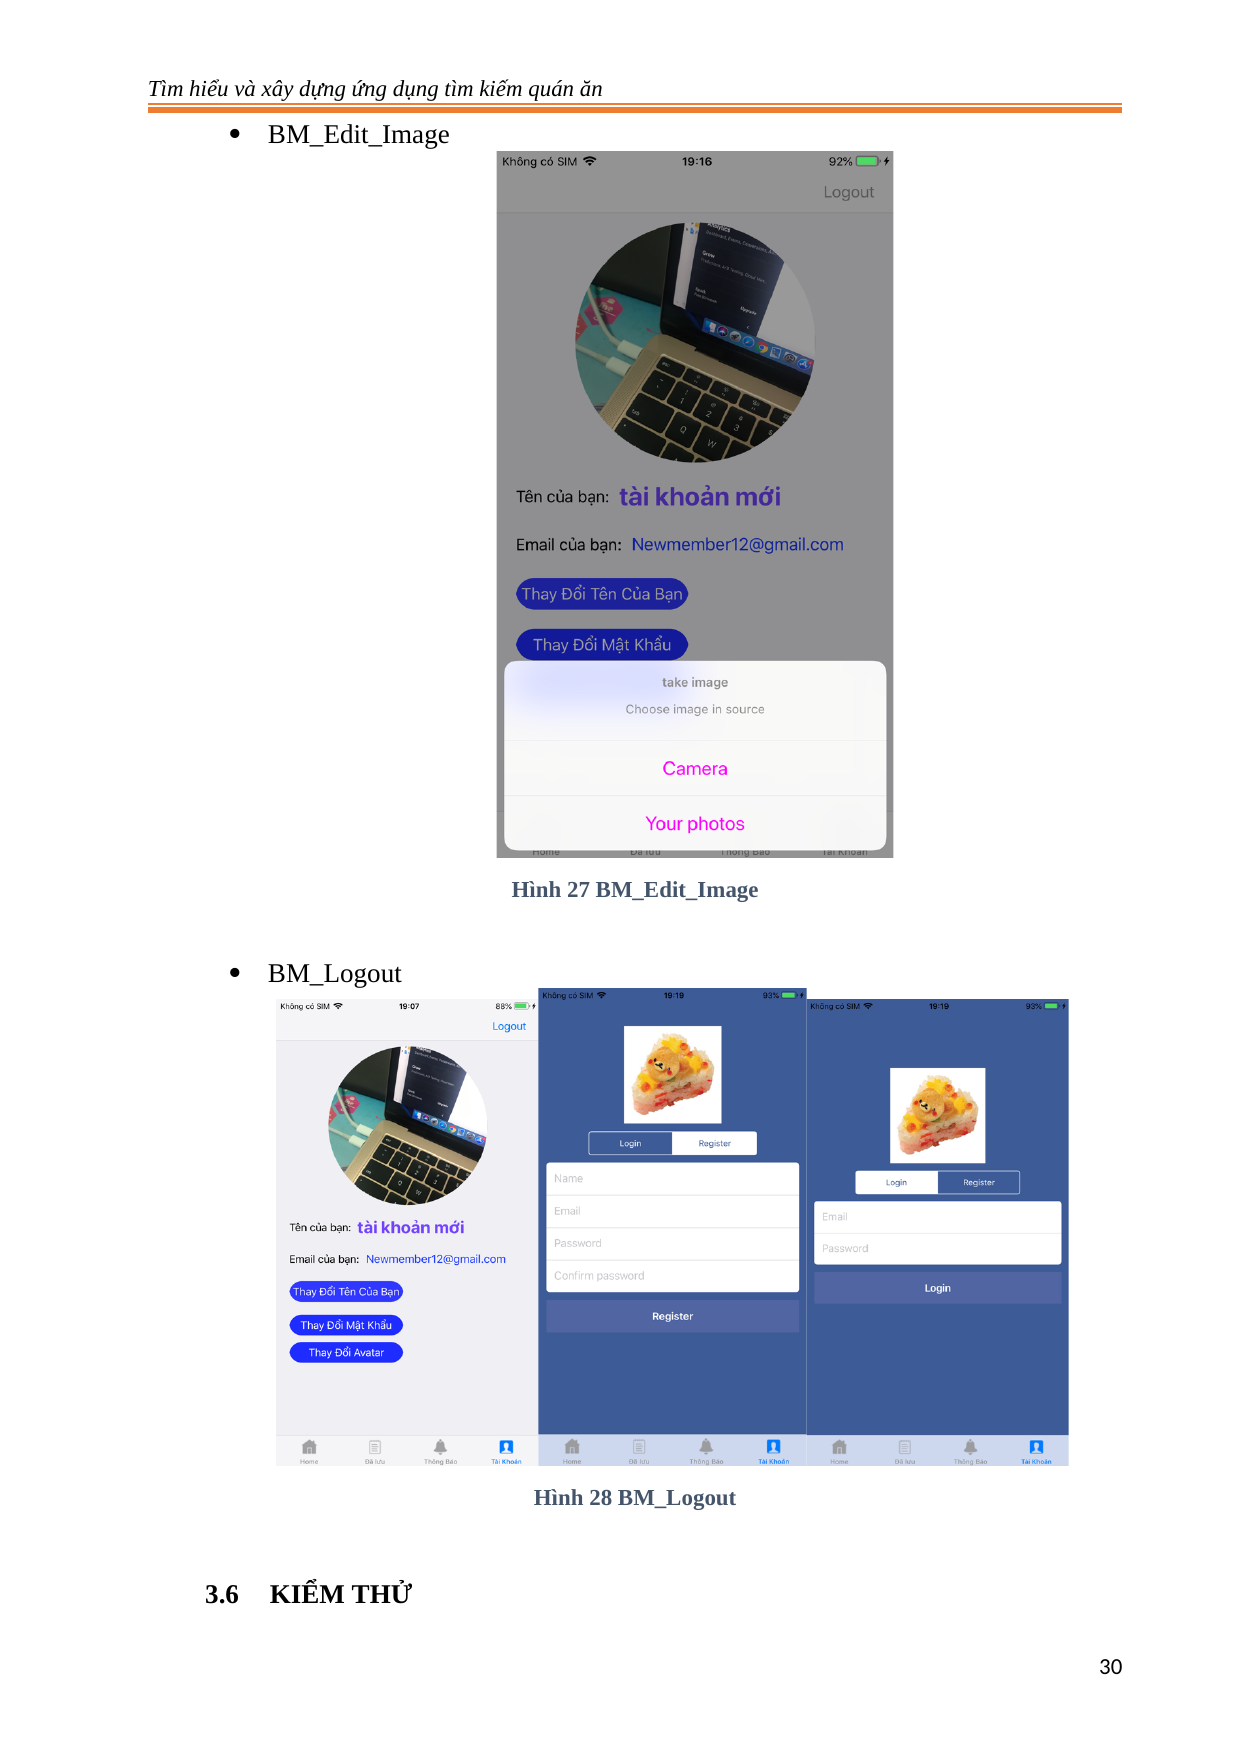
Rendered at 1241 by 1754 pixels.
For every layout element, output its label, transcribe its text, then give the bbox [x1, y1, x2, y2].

picture [496, 151, 894, 858]
text Hình 27 BM_Edit_Image [148, 876, 1122, 902]
list BM_Edit_Image [230, 118, 1122, 149]
list BM_Logout [230, 957, 1122, 988]
text Hình 28 BM_Logout [148, 1484, 1122, 1511]
list KIỂM THỬ [205, 1578, 1122, 1609]
picture [276, 988, 1069, 1466]
